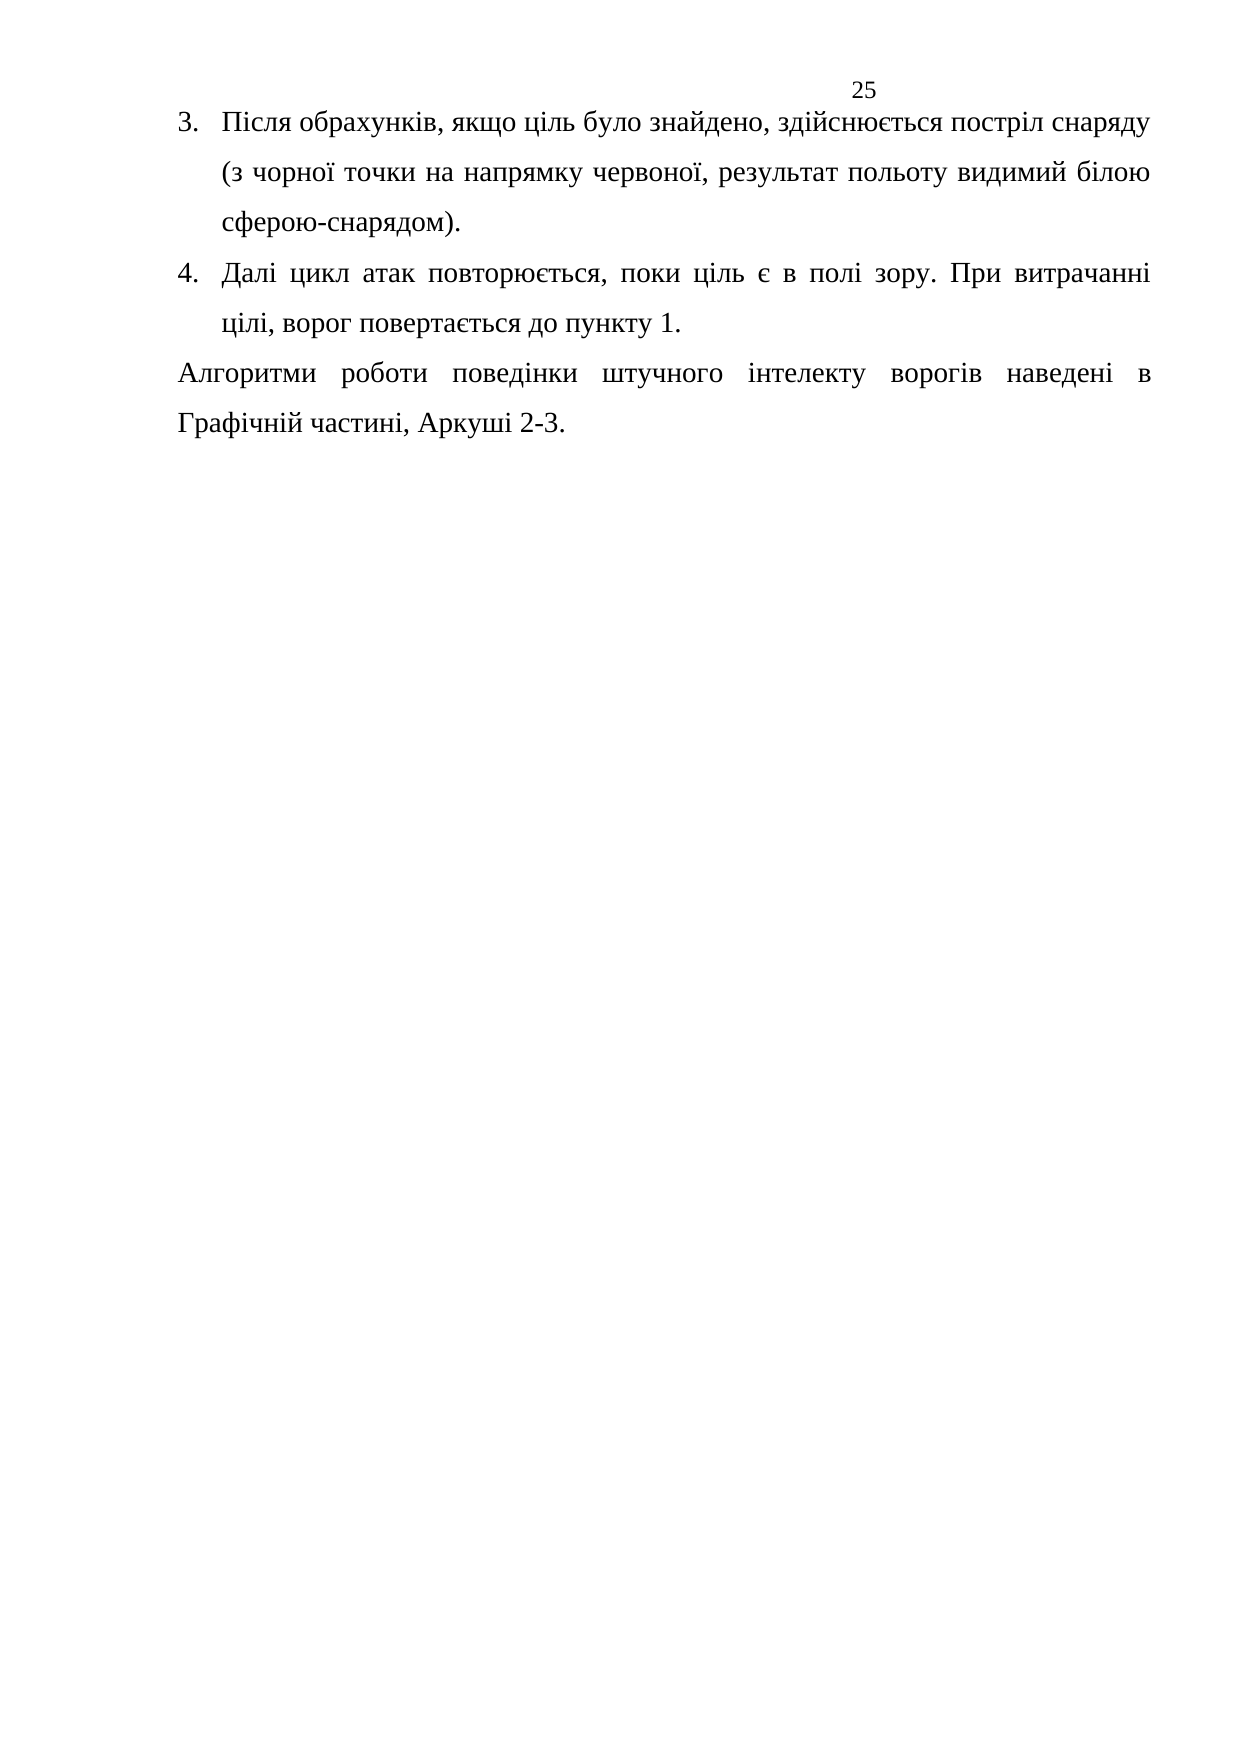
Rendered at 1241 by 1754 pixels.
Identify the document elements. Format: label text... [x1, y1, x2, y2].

list Після обрахунків, якщо ціль було знайдено, здійснюється постріл снаряду (з чорної точки на напрямку червоної, результат польоту видимий білою сферою-снарядом). [177, 104, 1152, 238]
list Алгоритми роботи поведінки штучного інтелекту ворогів наведені в Графічній частині, Аркуші 2-3. [177, 355, 1152, 439]
list Далі цикл атак повторюється, поки ціль є в полі зору. При витрачанні цілі, ворог повертається до пункту 1. [177, 255, 1152, 338]
